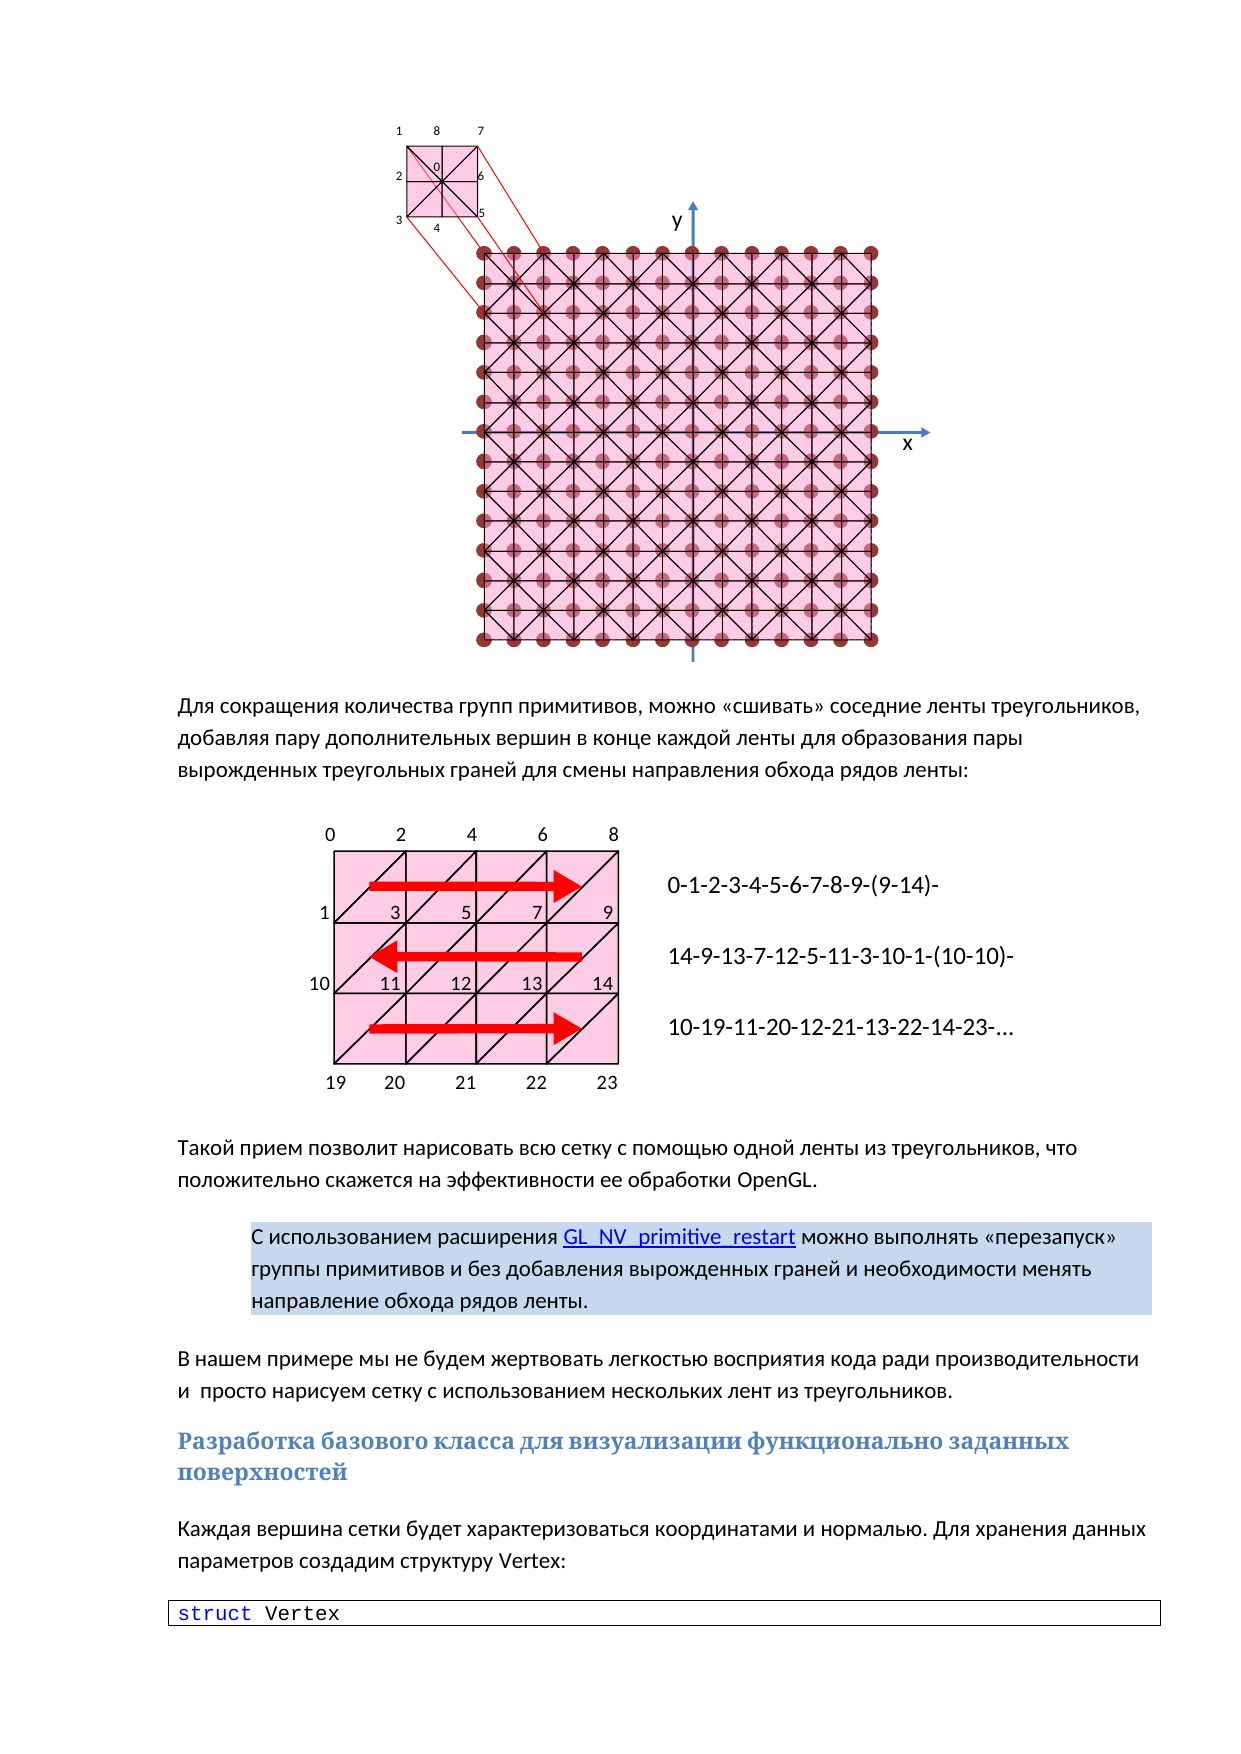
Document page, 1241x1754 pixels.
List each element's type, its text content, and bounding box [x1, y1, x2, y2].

text Для сокращения количества групп примитивов, можно «сшивать» соседние ленты треугольников, добавляя пару дополнительных вершин в конце каждой ленты для образования пары вырожденных треугольных граней для смены направления обхода рядов ленты: [177, 691, 1152, 783]
text Такой прием позволит нарисовать всю сетку с помощью одной ленты из треугольников, что положительно скажется на эффективности ее обработки OpenGL. [177, 1133, 1152, 1193]
text С использованием расширения GL_NV_primitive_restart можно выполнять «перезапуск» группы примитивов и без добавления вырожденных граней и необходимости менять направление обхода рядов ленты. [251, 1222, 1152, 1315]
text В нашем примере мы не будем жертвовать легкостью восприятия кода ради производительности и просто нарисуем сетку с использованием нескольких лент из треугольников. [177, 1344, 1152, 1404]
text struct Vertex [169, 1601, 1160, 1625]
text Каждая вершина сетки будет характеризоваться координатами и нормалью. Для хранения данных параметров создадим структуру Vertex: [177, 1514, 1152, 1575]
subtitle Разработка базового класса для визуализации функционально заданных поверхностей [177, 1429, 1152, 1486]
